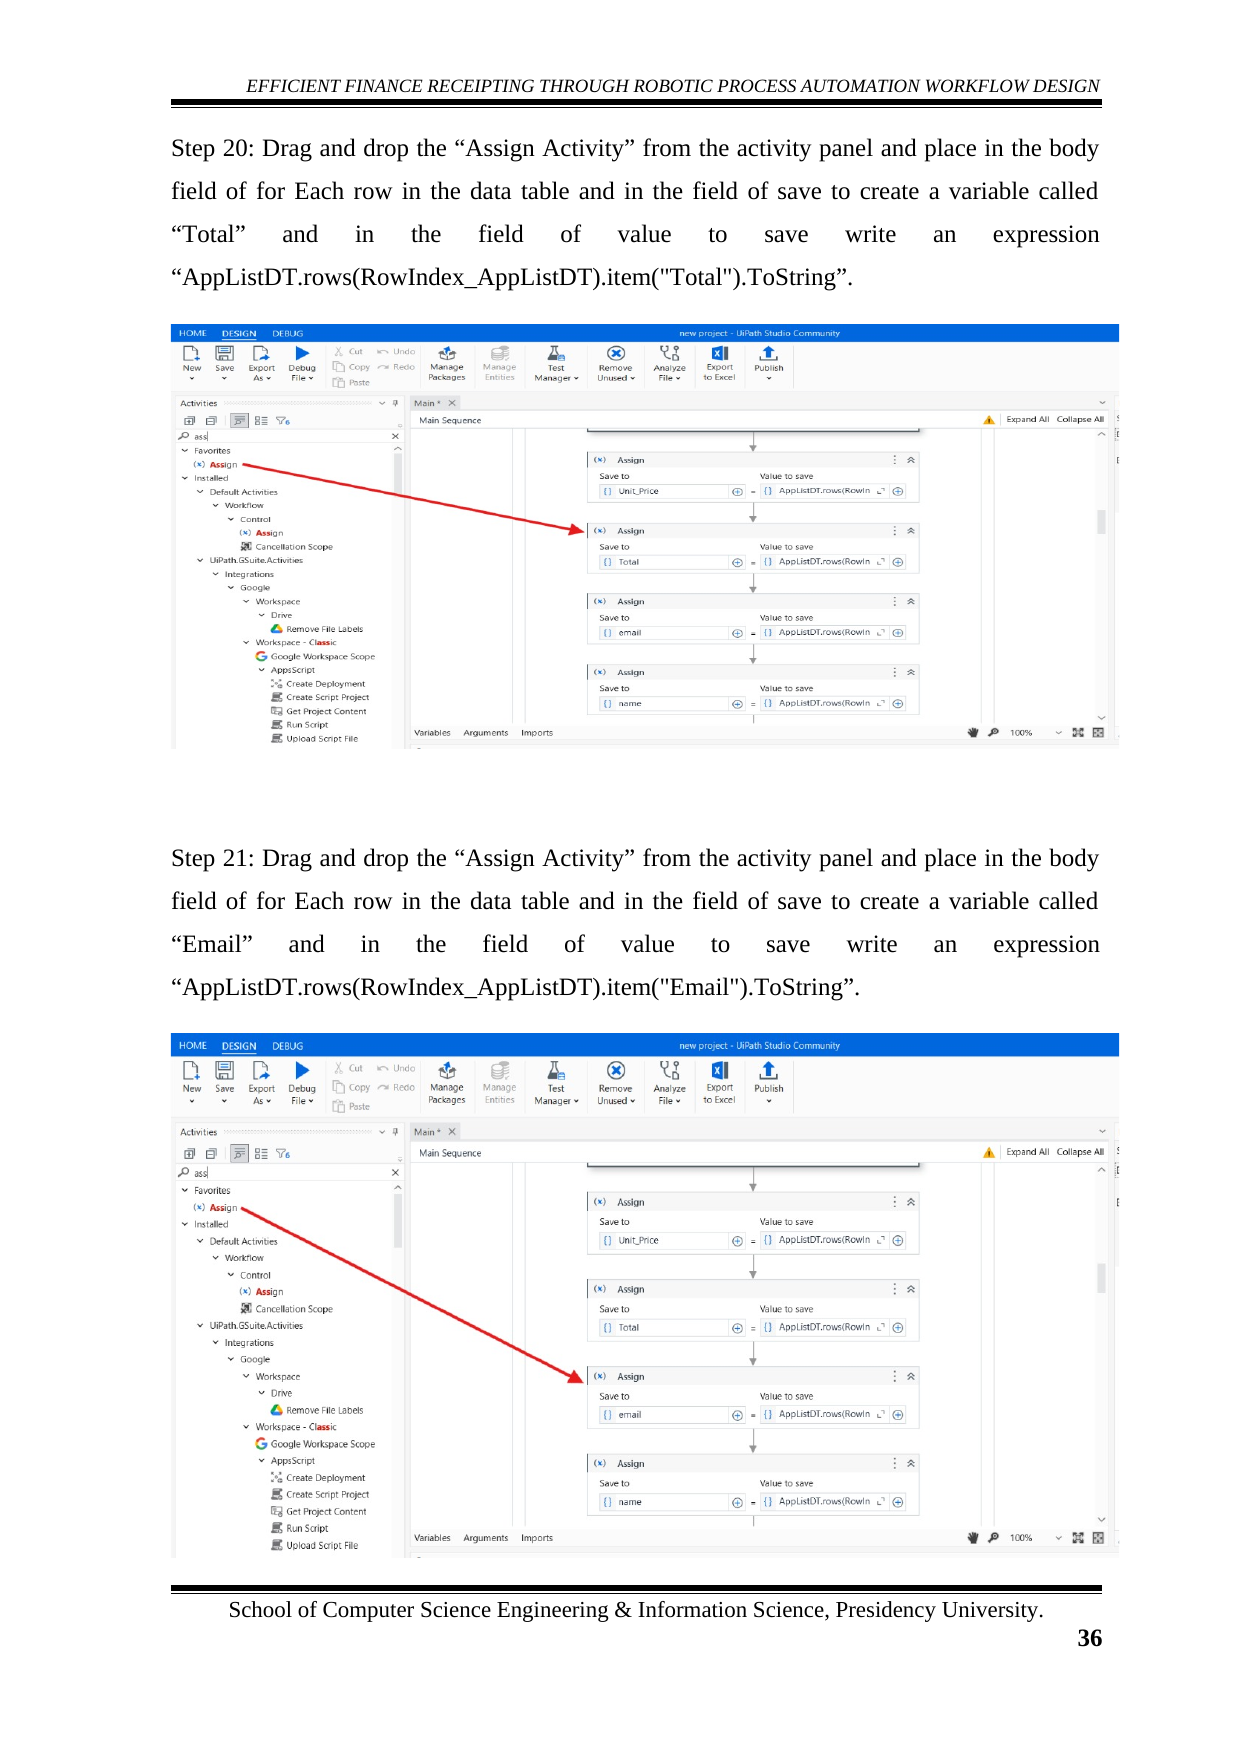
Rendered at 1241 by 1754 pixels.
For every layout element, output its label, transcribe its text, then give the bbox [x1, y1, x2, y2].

text Step 21: Drag and drop the “Assign Activity” from the activity panel and place in the body field of for Each row in the data table and in the field of save to create a variable called “Email” and in the field of value to save write an expression “AppListDT.rows(RowIndex_AppListDT).item("Email").ToString”. [171, 843, 1101, 1001]
picture [170, 1033, 1120, 1558]
picture [170, 324, 1120, 749]
text Step 20: Drag and drop the “Assign Activity” from the activity panel and place in the body field of for Each row in the data table and in the field of save to create a variable called “Total” and in the field of value to save write an expression “AppListDT.rows(RowIndex_AppListDT).item("Total").ToString”. [171, 133, 1101, 291]
